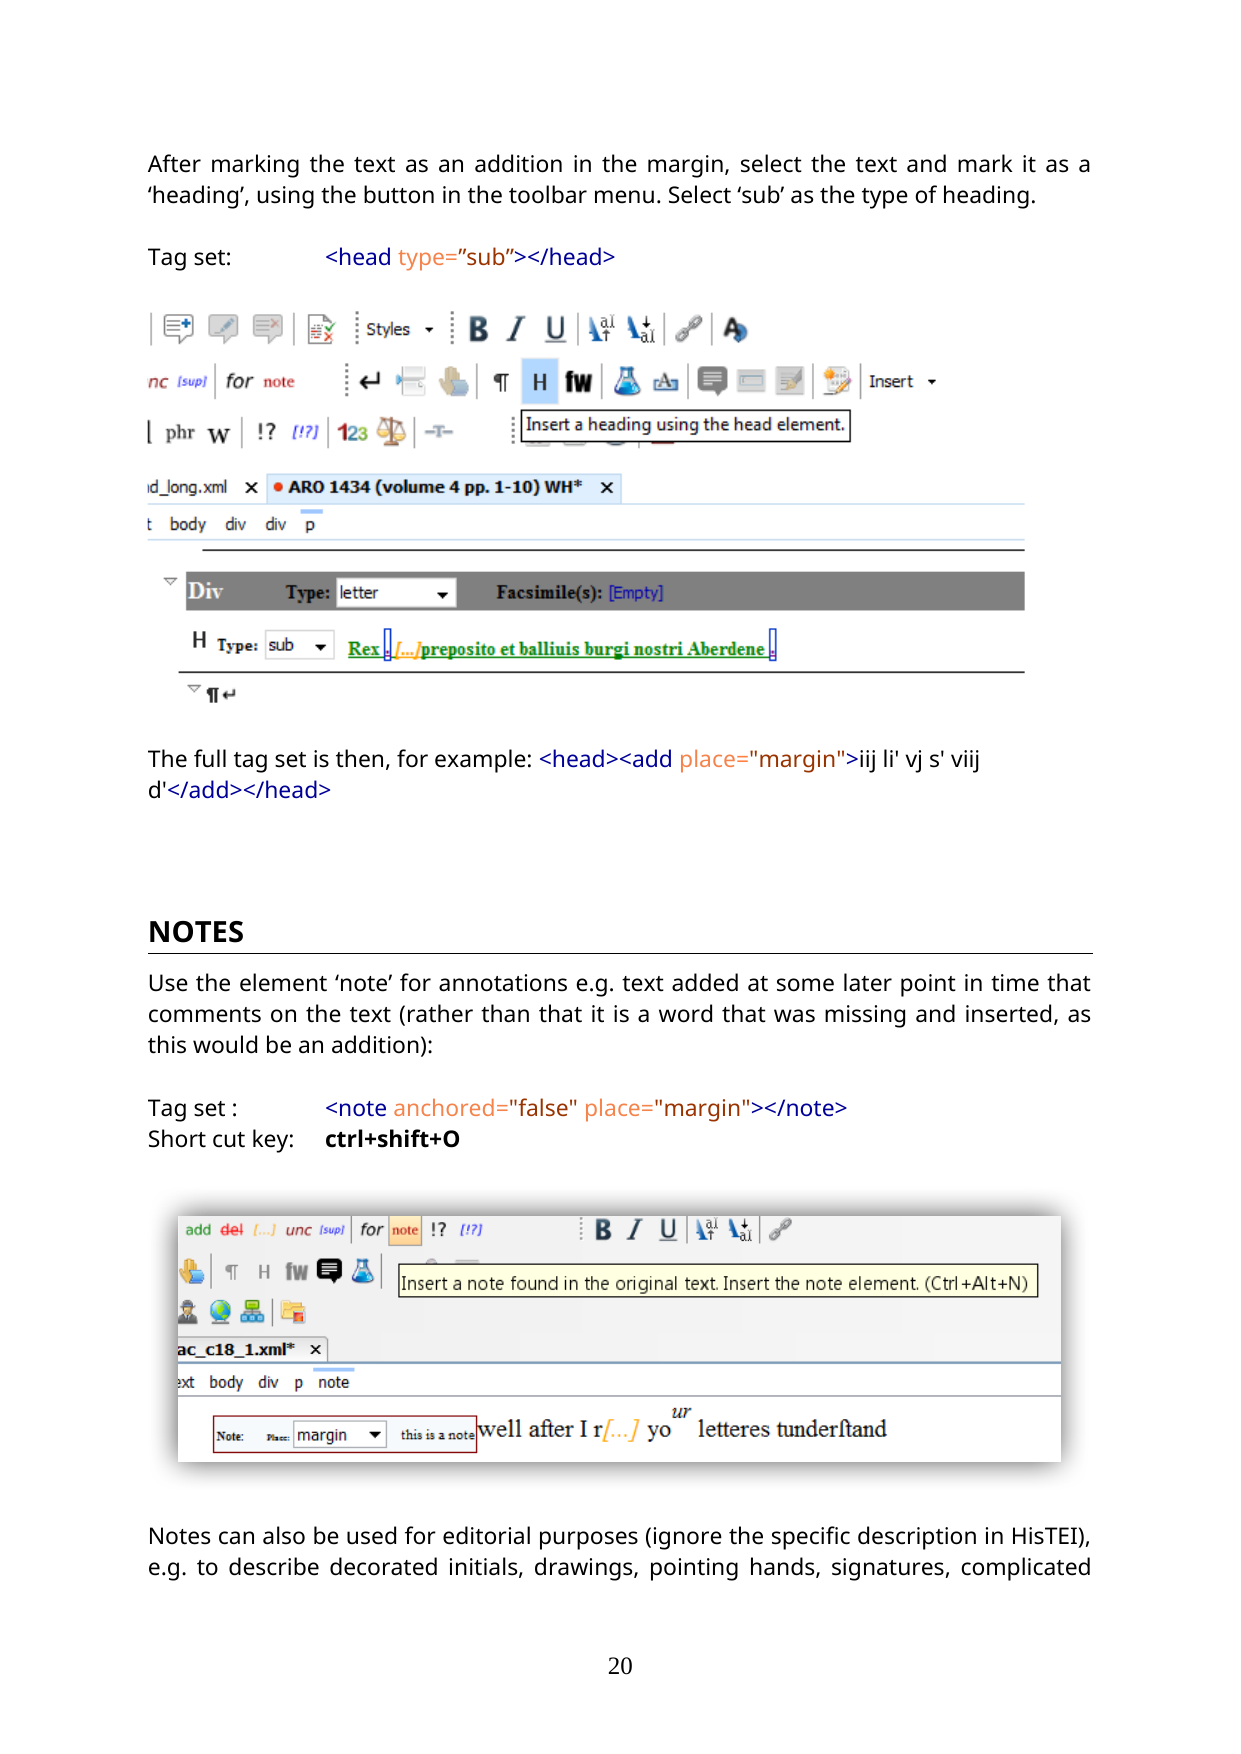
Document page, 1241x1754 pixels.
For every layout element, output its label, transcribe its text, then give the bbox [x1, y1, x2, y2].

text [148, 1520, 1093, 1582]
text Tag set : <note anchored="false" place="margin"></note> [148, 1092, 1093, 1123]
text Tag set: <head type=”sub”></head> [148, 241, 1093, 273]
text The full tag set is then, for example: <head><add place="margin">iij li' vj s' viij d'</add></head> [148, 743, 1093, 805]
text After marking the text as an addition in the margin, select the text and mark it as a ‘heading’, using the button in the toolbar menu. Select ‘sub’ as the type of heading. [148, 148, 1093, 210]
text Use the element ‘note’ for annotations e.g. text added at some later point in time that comments on the text (rather than that it is a word that was missing and inserted, as this would be an addition): [148, 967, 1093, 1060]
text Short cut key: ctrl+shift+O [148, 1123, 1093, 1154]
text Notes [148, 911, 1093, 953]
picture [147, 303, 1025, 712]
picture [178, 1216, 1061, 1462]
